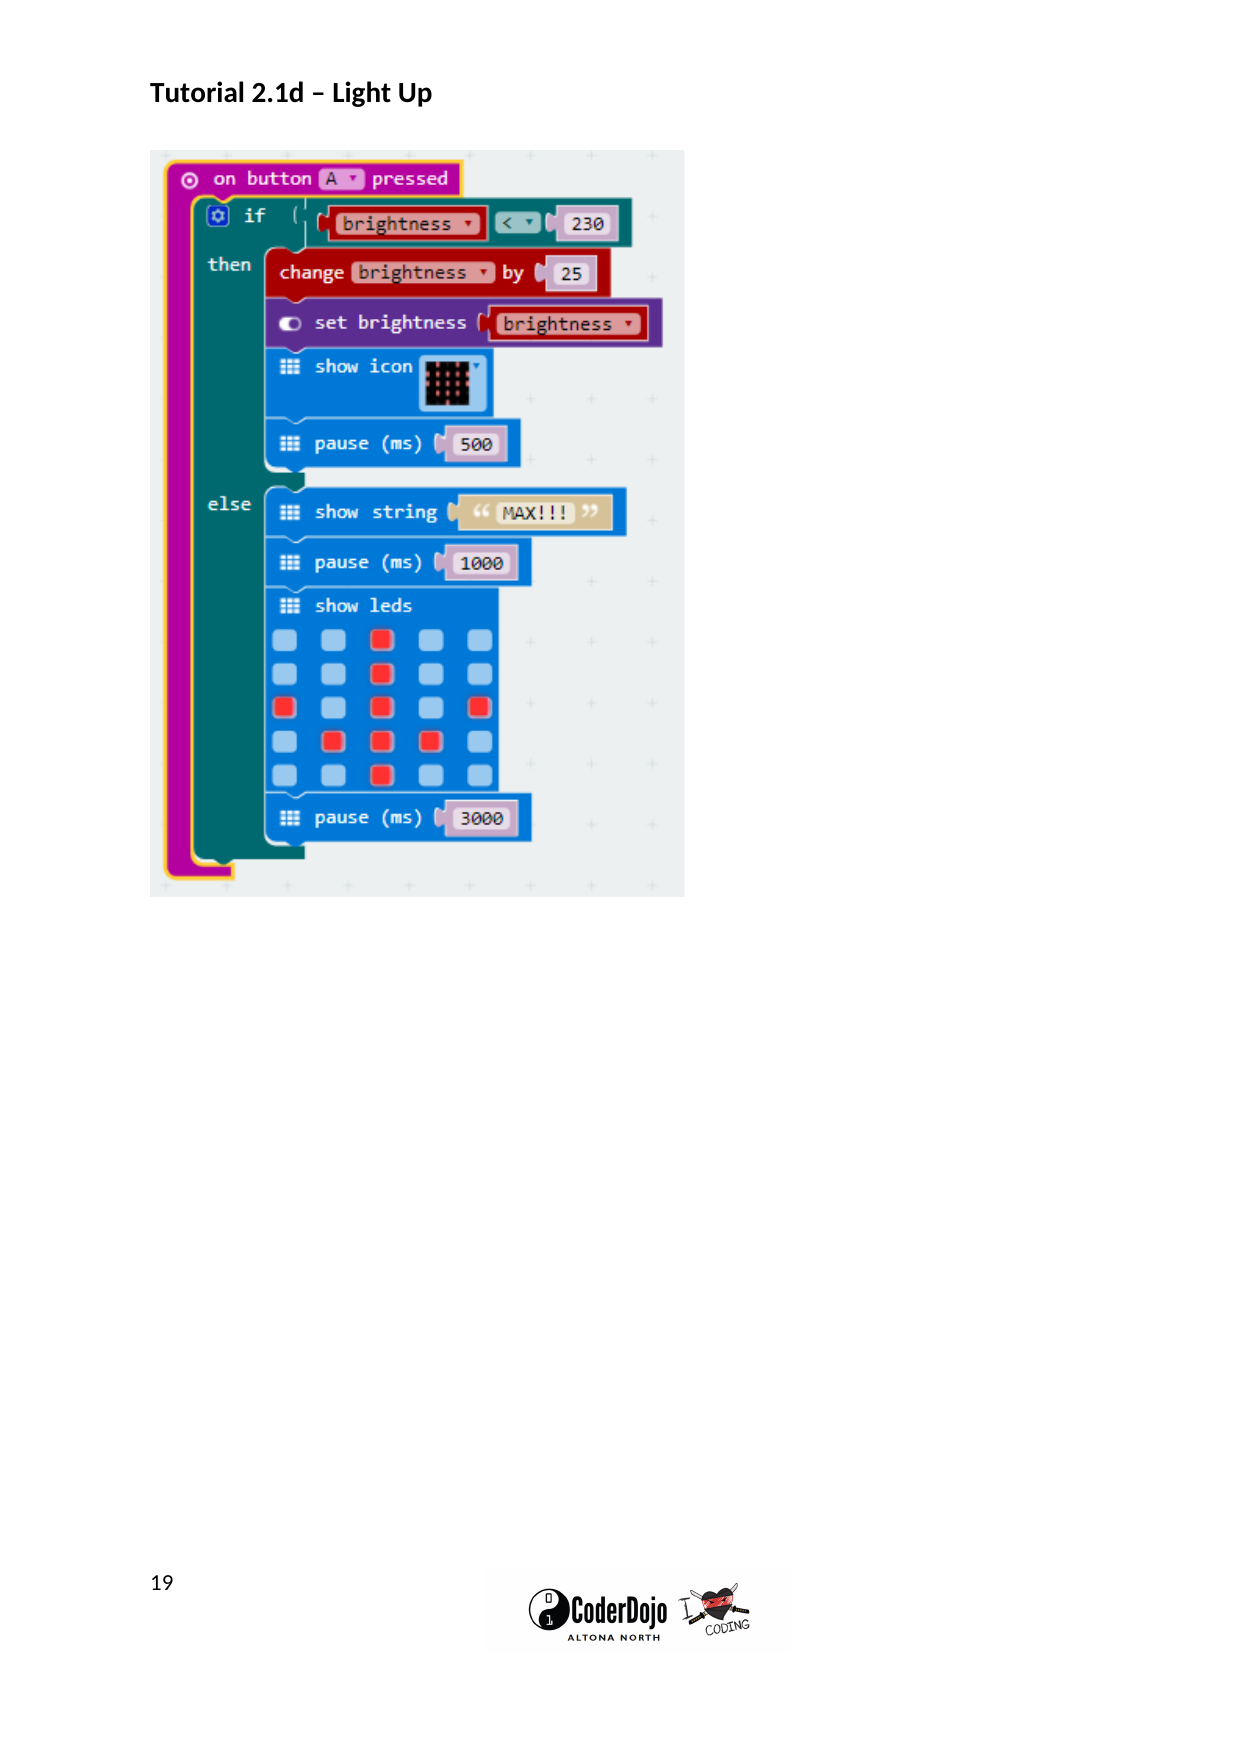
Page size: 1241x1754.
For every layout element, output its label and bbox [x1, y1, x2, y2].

picture [150, 150, 685, 897]
picture [486, 1568, 792, 1653]
